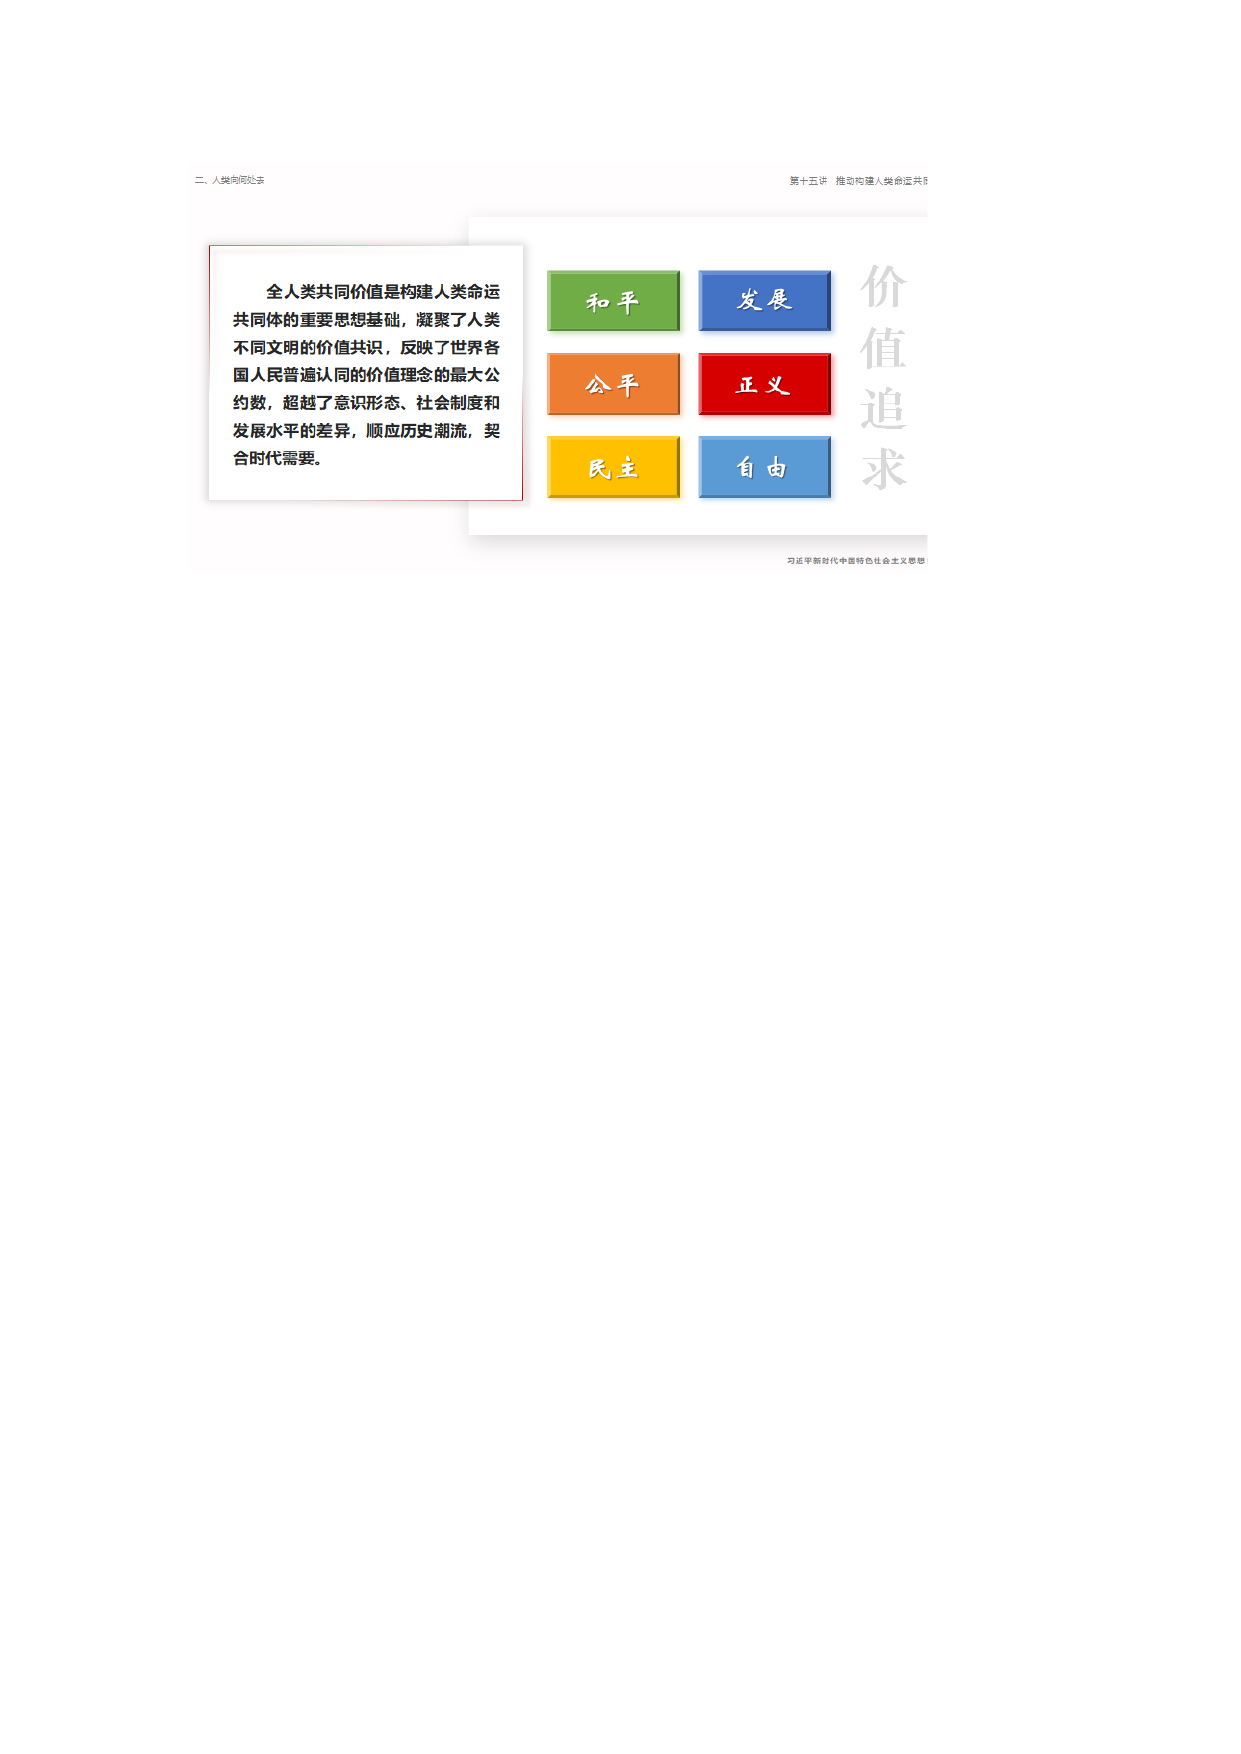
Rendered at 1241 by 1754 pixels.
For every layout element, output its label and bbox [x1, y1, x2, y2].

text [187, 162, 1053, 584]
picture [187, 162, 928, 573]
